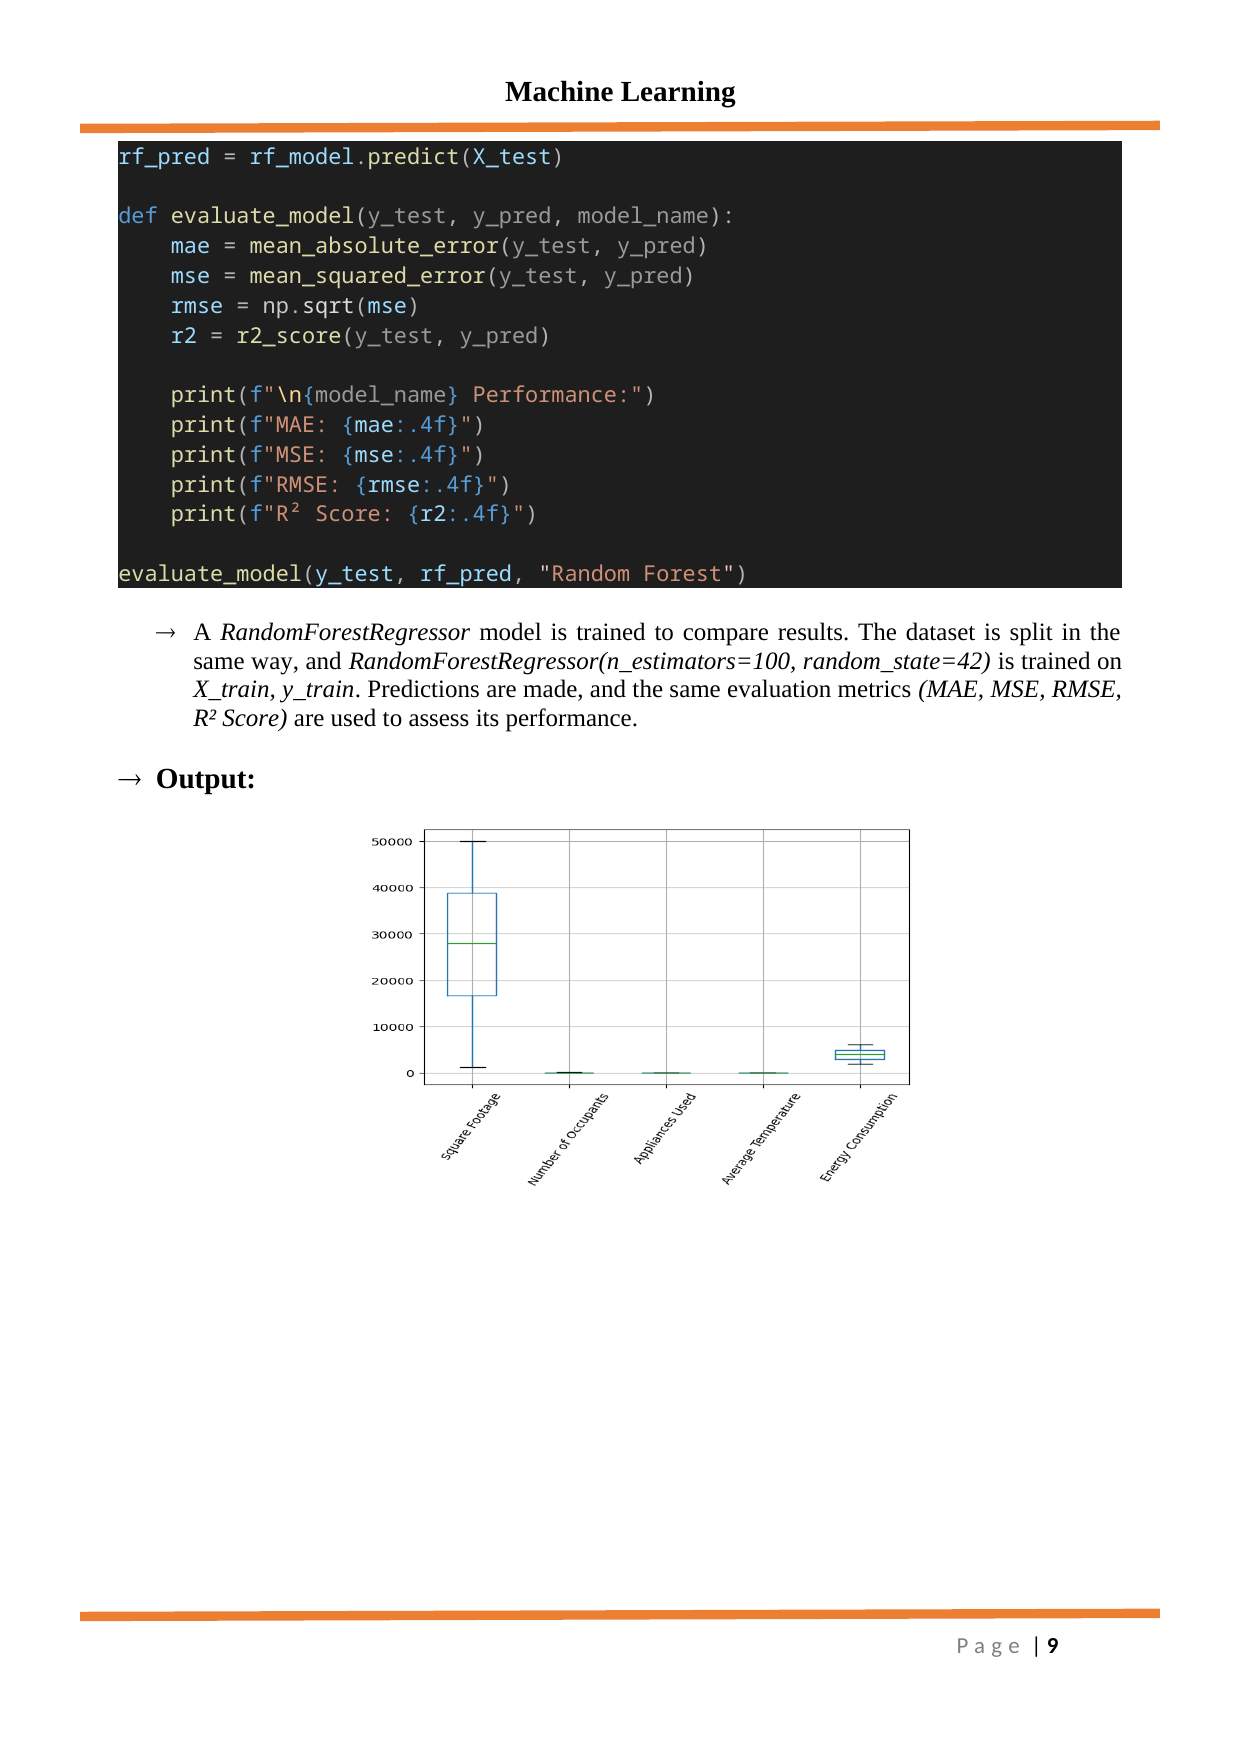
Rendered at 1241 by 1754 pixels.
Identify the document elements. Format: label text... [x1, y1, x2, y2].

text mae = mean_absolute_error(y_test, y_pred) [118, 230, 1122, 260]
subtitle Output: [118, 761, 1122, 795]
text print(f"\n{model_name} Performance:") [118, 379, 1122, 409]
text mse = mean_squared_error(y_test, y_pred) [118, 260, 1122, 290]
picture [361, 823, 917, 1193]
text rmse = np.sqrt(mse) [118, 290, 1122, 320]
text print(f"MSE: {mse:.4f}") [118, 439, 1122, 469]
text evaluate_model(y_test, rf_pred, "Random Forest") [118, 558, 1122, 588]
text def evaluate_model(y_test, y_pred, model_name): [118, 201, 1122, 230]
text print(f"RMSE: {rmse:.4f}") [118, 469, 1122, 498]
text print(f"R² Score: {r2:.4f}") [118, 498, 1122, 528]
text rf_pred = rf_model.predict(X_test) [118, 141, 1122, 171]
subtitle A RandomForestRegressor model is trained to compare results. The dataset is split in the same way, and RandomForestRegressor(n_estimators=100, random_state=42) is trained on X_train, y_train. Predictions are made, and the same evaluation metrics (MAE, MSE, RMSE, R² Score) are used to assess its performance. [156, 617, 1122, 732]
text print(f"MAE: {mae:.4f}") [118, 409, 1122, 439]
text r2 = r2_score(y_test, y_pred) [118, 320, 1122, 349]
